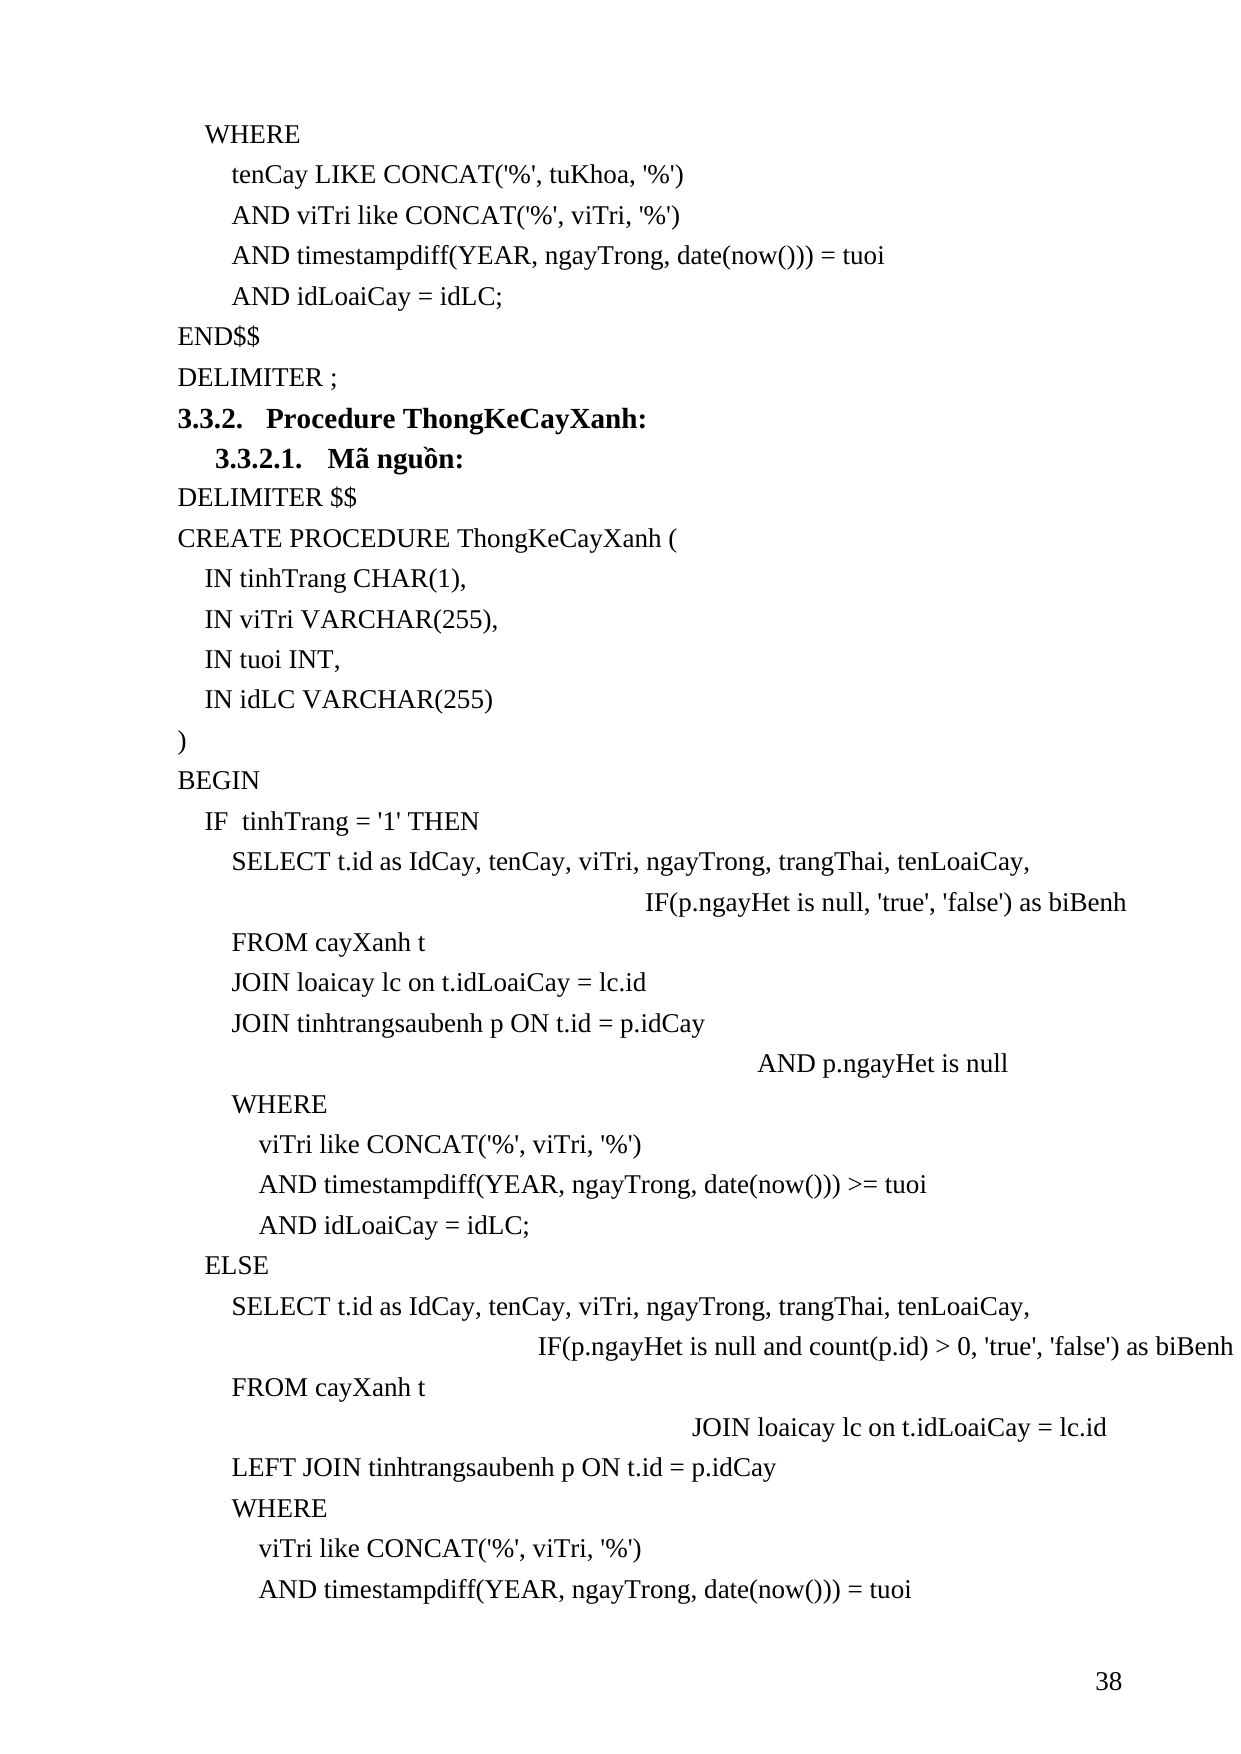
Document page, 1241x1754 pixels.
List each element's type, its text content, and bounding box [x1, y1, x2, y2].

text IN tinhTrang CHAR(1), [177, 562, 1122, 593]
text BEGIN [177, 764, 1122, 796]
text LEFT JOIN tinhtrangsaubenh p ON t.id = p.idCay [177, 1451, 1122, 1483]
text ) [177, 724, 1122, 755]
text DELIMITER $$ [177, 481, 1122, 513]
text JOIN tinhtrangsaubenh p ON t.id = p.idCay [177, 1007, 1122, 1038]
text JOIN loaicay lc on t.idLoaiCay = lc.id [177, 1411, 1122, 1442]
text IN viTri VARCHAR(255), [177, 603, 1122, 634]
text IF(p.ngayHet is null and count(p.id) > 0, 'true', 'false') as biBenh [177, 1330, 1122, 1361]
text viTri like CONCAT('%', viTri, '%') [177, 1532, 1122, 1563]
text DELIMITER ; [177, 361, 1122, 392]
text FROM cayXanh t [177, 926, 1122, 957]
text END$$ [177, 320, 1122, 351]
text AND timestampdiff(YEAR, ngayTrong, date(now())) >= tuoi [177, 1168, 1122, 1200]
text CREATE PROCEDURE ThongKeCayXanh ( [177, 522, 1122, 553]
text IF(p.ngayHet is null, 'true', 'false') as biBenh [177, 886, 1122, 917]
text AND idLoaiCay = idLC; [177, 280, 1122, 311]
text IF tinhTrang = '1' THEN [177, 805, 1122, 836]
text ELSE [177, 1249, 1122, 1281]
text AND viTri like CONCAT('%', viTri, '%') [177, 199, 1122, 230]
text SELECT t.id as IdCay, tenCay, viTri, ngayTrong, trangThai, tenLoaiCay, [177, 1290, 1122, 1321]
text tenCay LIKE CONCAT('%', tuKhoa, '%') [177, 158, 1122, 190]
text JOIN loaicay lc on t.idLoaiCay = lc.id [177, 966, 1122, 998]
list Mã nguồn: [215, 441, 1122, 475]
text WHERE [177, 1492, 1122, 1523]
text viTri like CONCAT('%', viTri, '%') [177, 1128, 1122, 1159]
text IN tuoi INT, [177, 643, 1122, 674]
text AND timestampdiff(YEAR, ngayTrong, date(now())) = tuoi [177, 239, 1122, 271]
text WHERE [177, 118, 1122, 149]
text Procedure ThongKeCayXanh: [177, 401, 1122, 434]
text AND timestampdiff(YEAR, ngayTrong, date(now())) = tuoi [177, 1573, 1122, 1604]
text IN idLC VARCHAR(255) [177, 683, 1122, 715]
text AND p.ngayHet is null [177, 1047, 1122, 1078]
text WHERE [177, 1088, 1122, 1119]
text AND idLoaiCay = idLC; [177, 1209, 1122, 1240]
text FROM cayXanh t [177, 1371, 1122, 1402]
text SELECT t.id as IdCay, tenCay, viTri, ngayTrong, trangThai, tenLoaiCay, [177, 845, 1122, 876]
